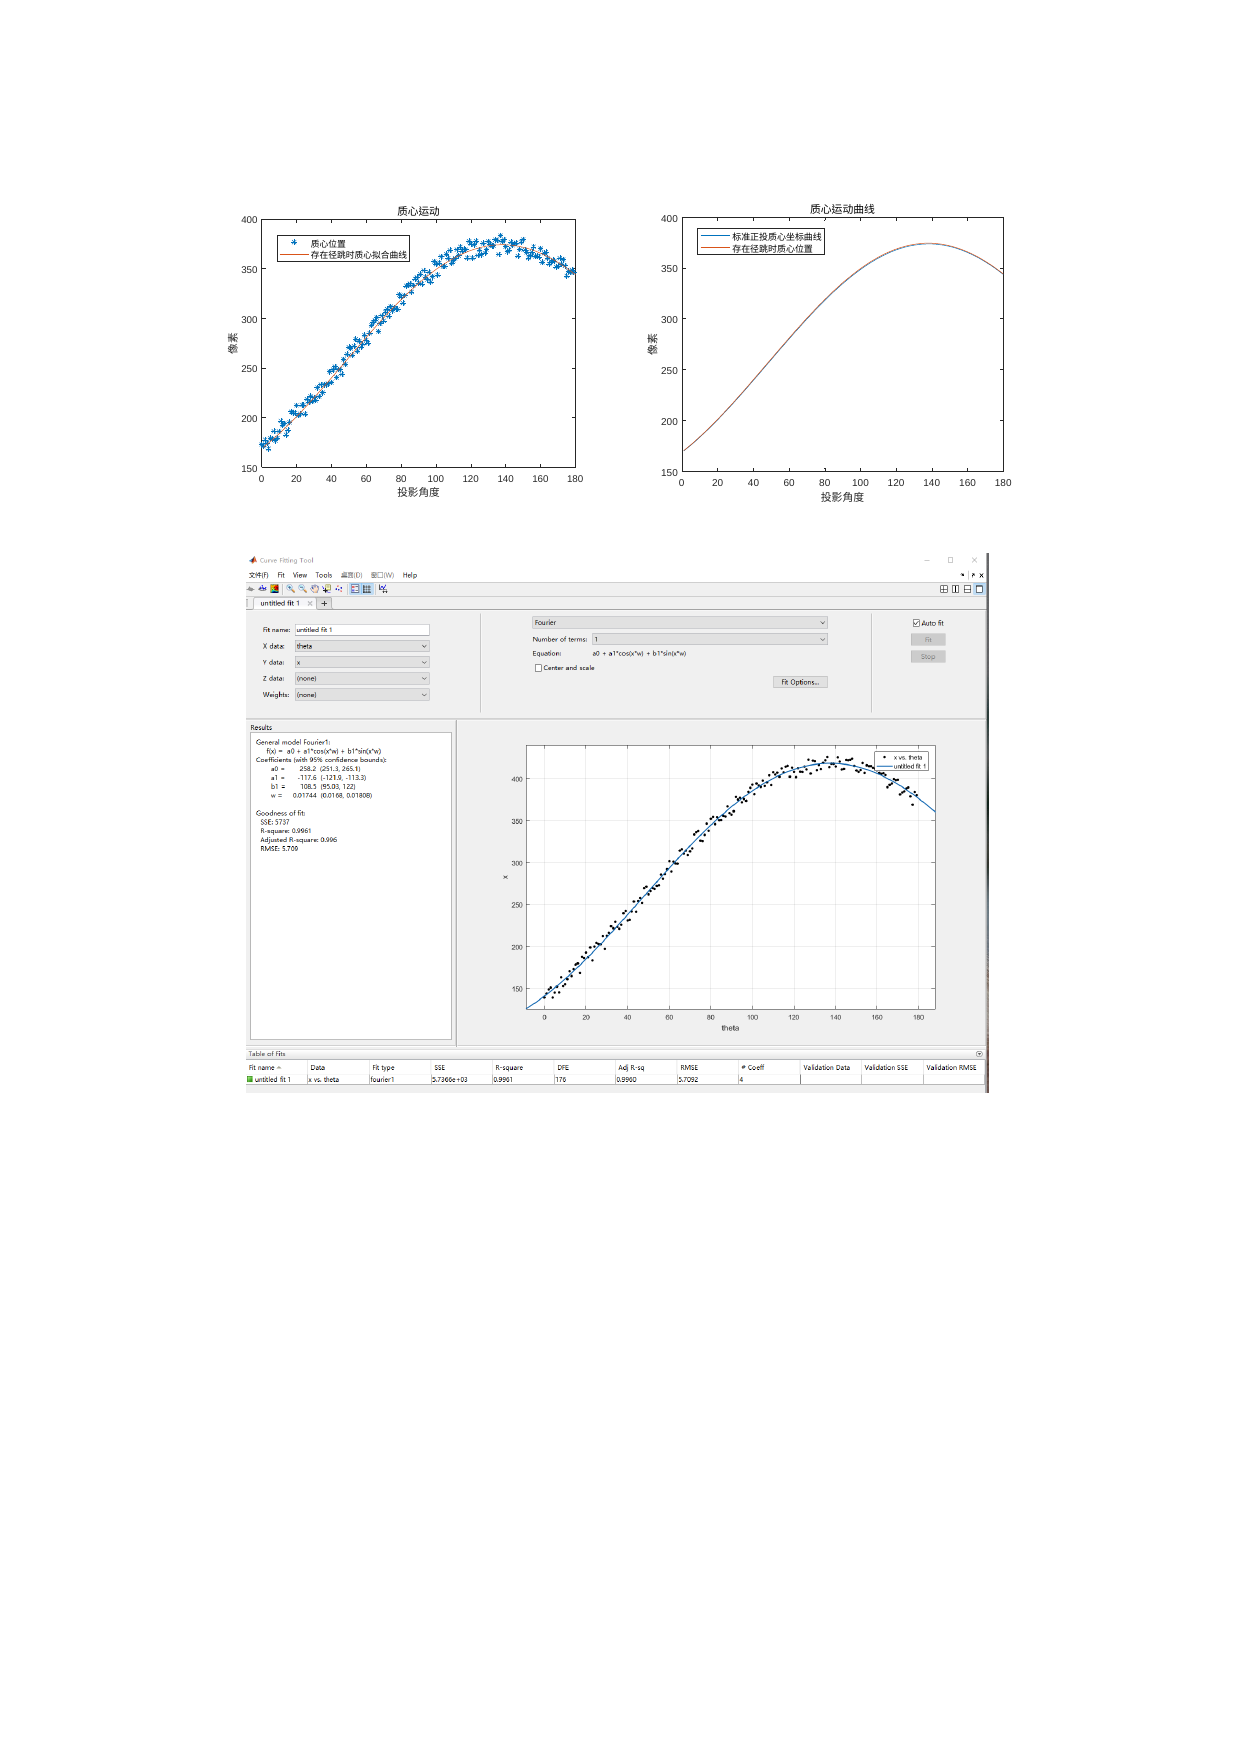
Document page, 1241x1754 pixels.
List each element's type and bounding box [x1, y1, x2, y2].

picture [246, 553, 989, 1093]
